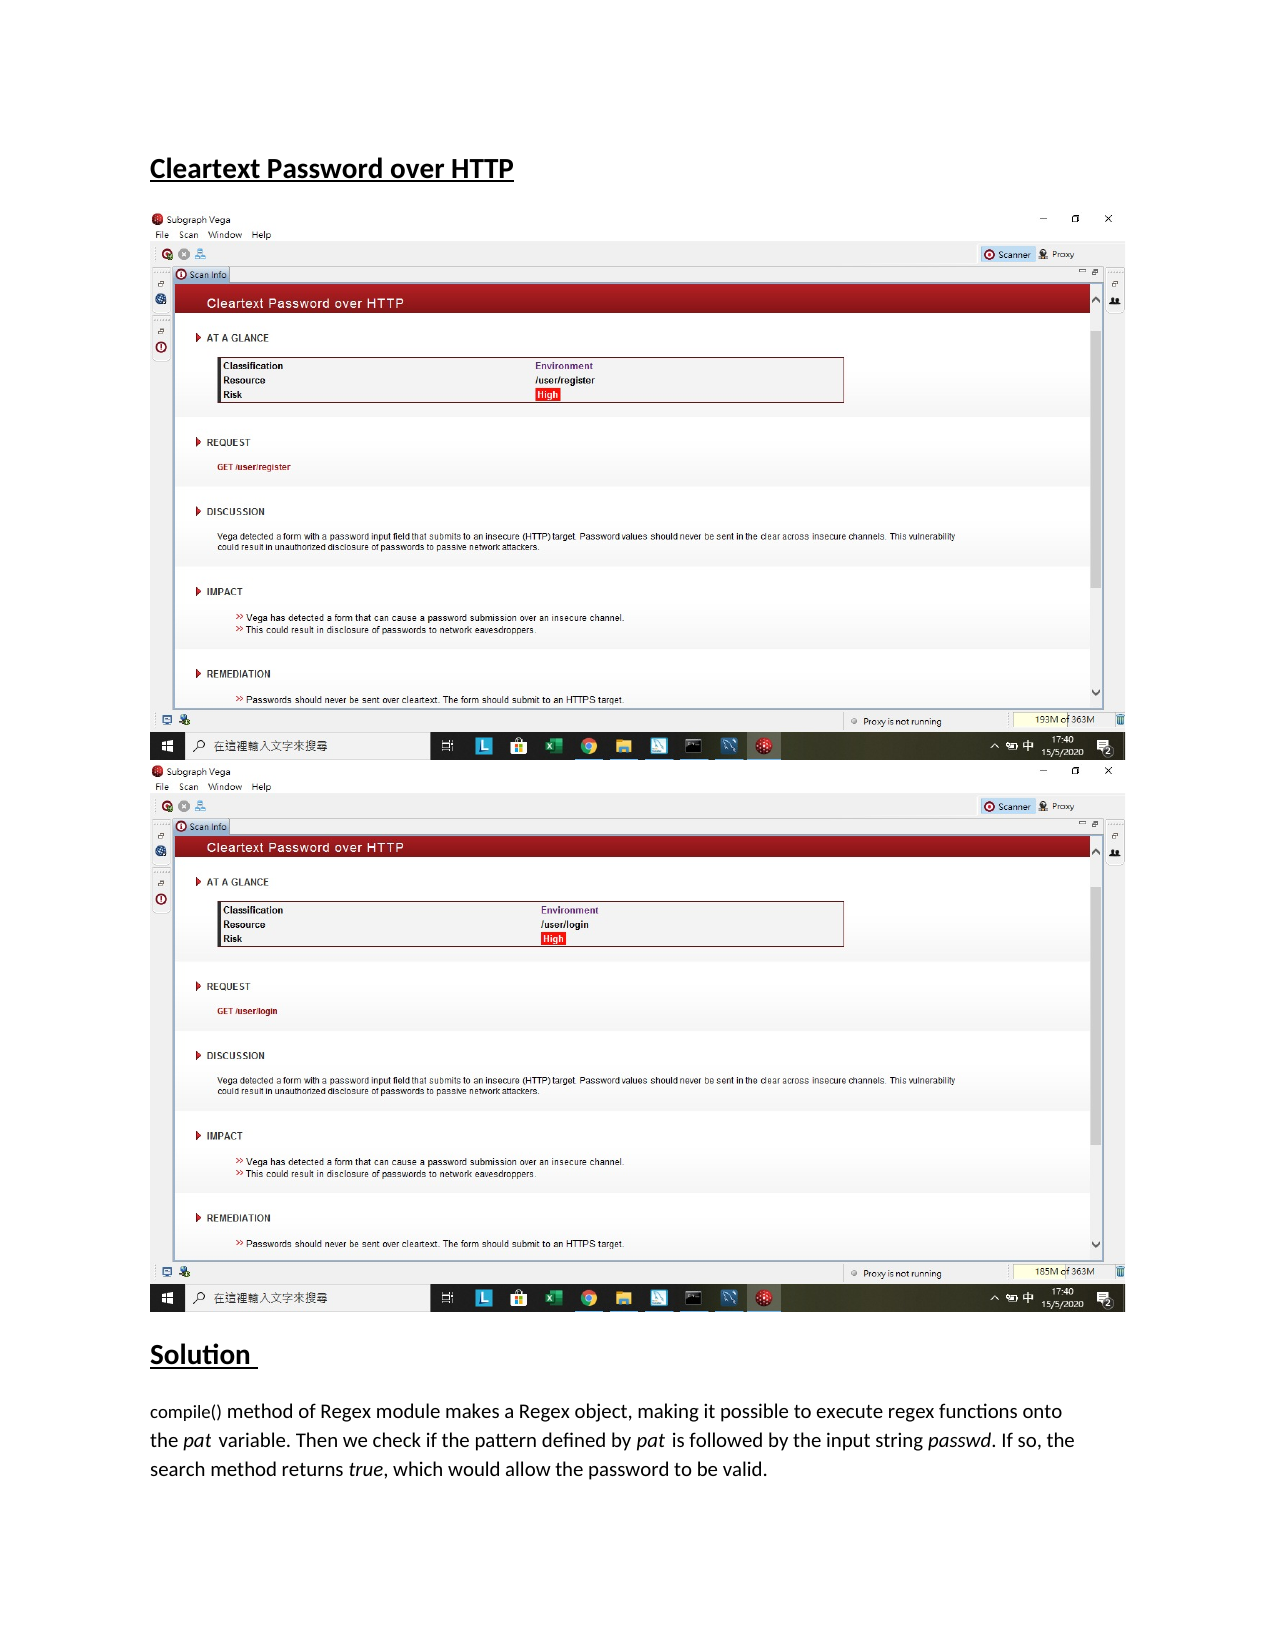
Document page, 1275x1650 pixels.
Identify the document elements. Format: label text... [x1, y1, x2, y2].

text Solution [150, 1336, 1125, 1372]
text compile() method of Regex module makes a Regex object, making it possible to execute regex functions onto the pat variable. Then we check if the pattern defined by pat is followed by the input string passwd. If so, the search method returns true, which would allow the password to be valid. [150, 1398, 1125, 1482]
text Cleartext Password over HTTP [150, 150, 1125, 186]
picture [150, 211, 1125, 760]
picture [150, 763, 1125, 1312]
